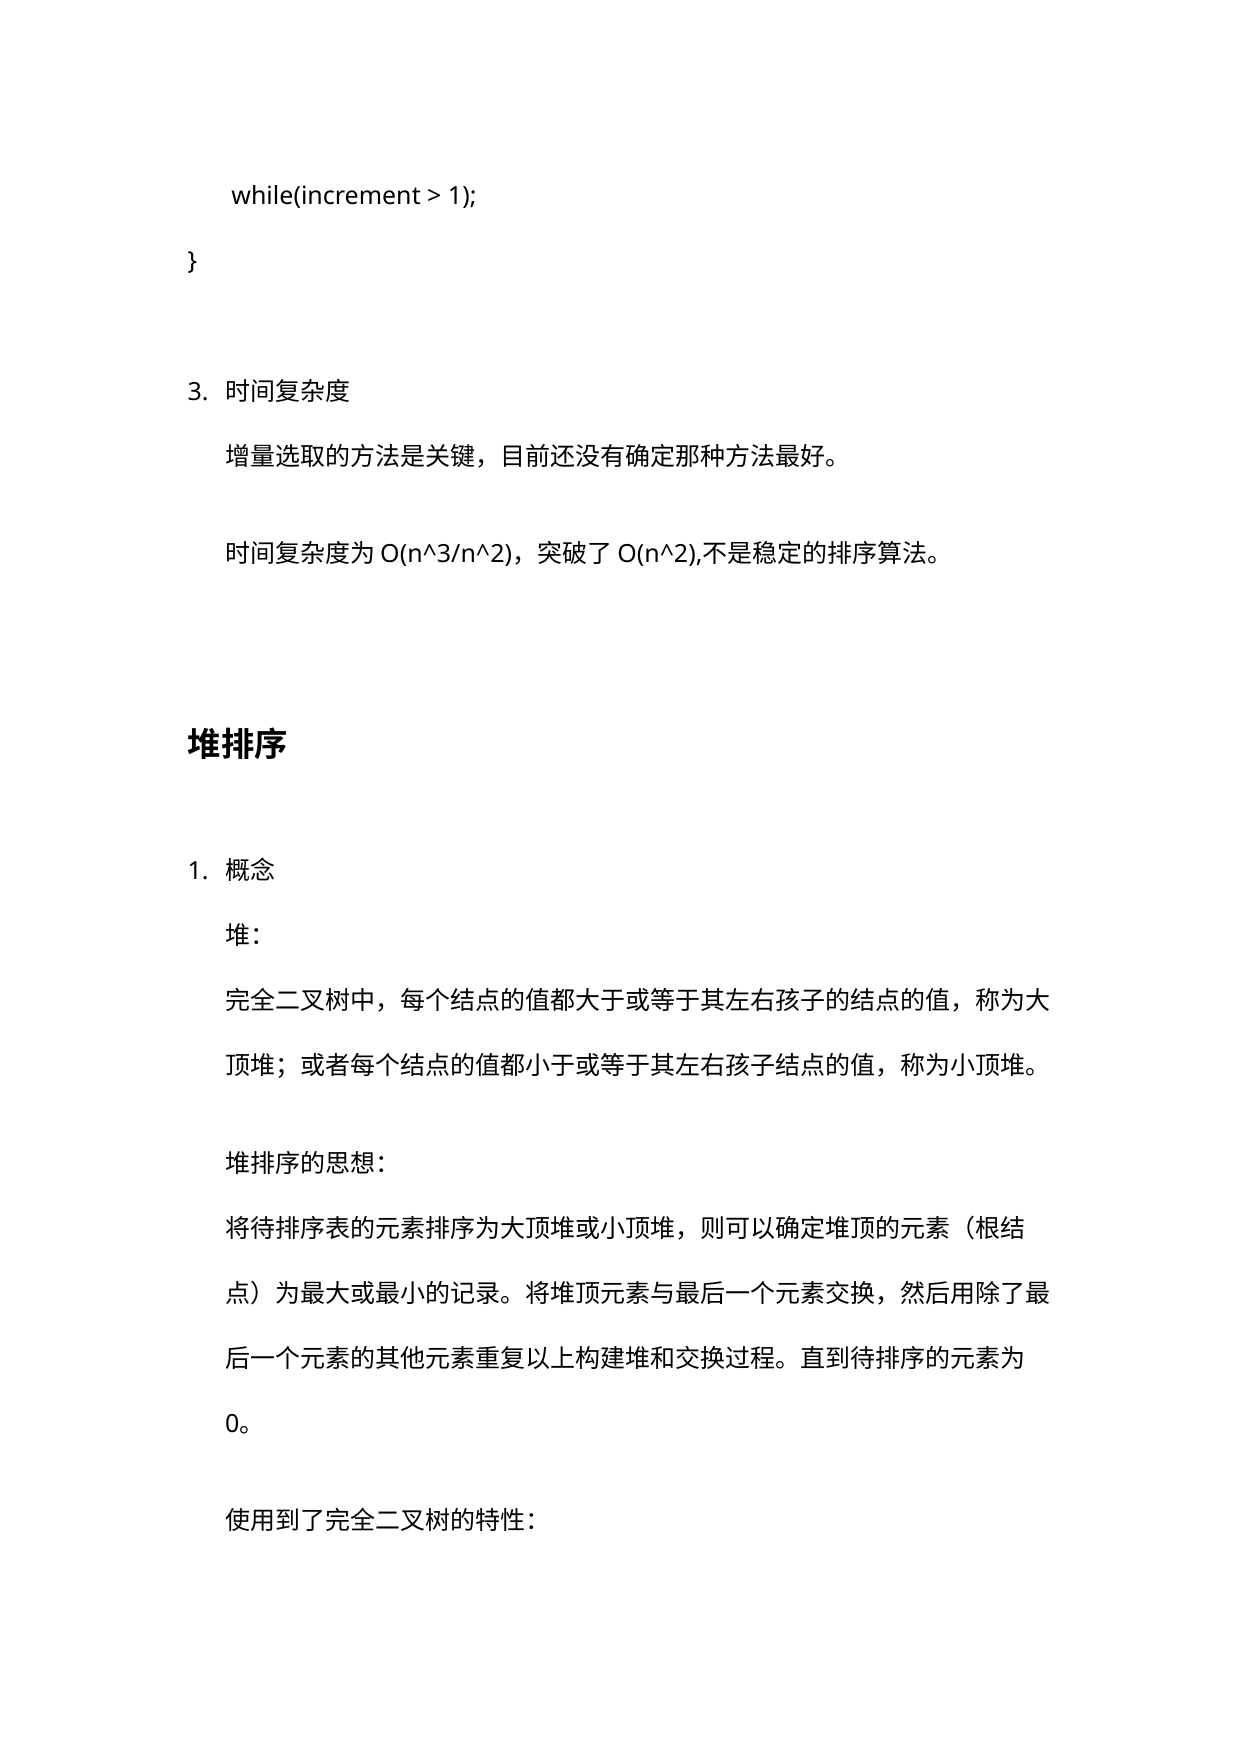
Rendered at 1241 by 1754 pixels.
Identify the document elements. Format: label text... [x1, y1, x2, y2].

text 增量选取的方法是关键，目前还没有确定那种方法最好。 [225, 422, 1053, 487]
list 堆排序的思想： [225, 1129, 1053, 1194]
list 概念 [187, 836, 1053, 901]
list 使用到了完全二叉树的特性： [225, 1486, 1053, 1551]
text } [187, 227, 1053, 292]
list 时间复杂度 [187, 357, 1053, 422]
subtitle 堆排序 [187, 709, 1053, 774]
text while(increment > 1); [187, 162, 1053, 227]
text 时间复杂度为O(n^3/n^2)，突破了O(n^2),不是稳定的排序算法。 [225, 519, 1053, 584]
list 将待排序表的元素排序为大顶堆或小顶堆，则可以确定堆顶的元素（根结点）为最大或最小的记录。将堆顶元素与最后一个元素交换，然后用除了最后一个元素的其他元素重复以上构建堆和交换过程。直到待排序的元素为0。 [225, 1194, 1053, 1454]
list 完全二叉树中，每个结点的值都大于或等于其左右孩子的结点的值，称为大顶堆；或者每个结点的值都小于或等于其左右孩子结点的值，称为小顶堆。 [225, 966, 1053, 1096]
list 堆： [225, 901, 1053, 966]
